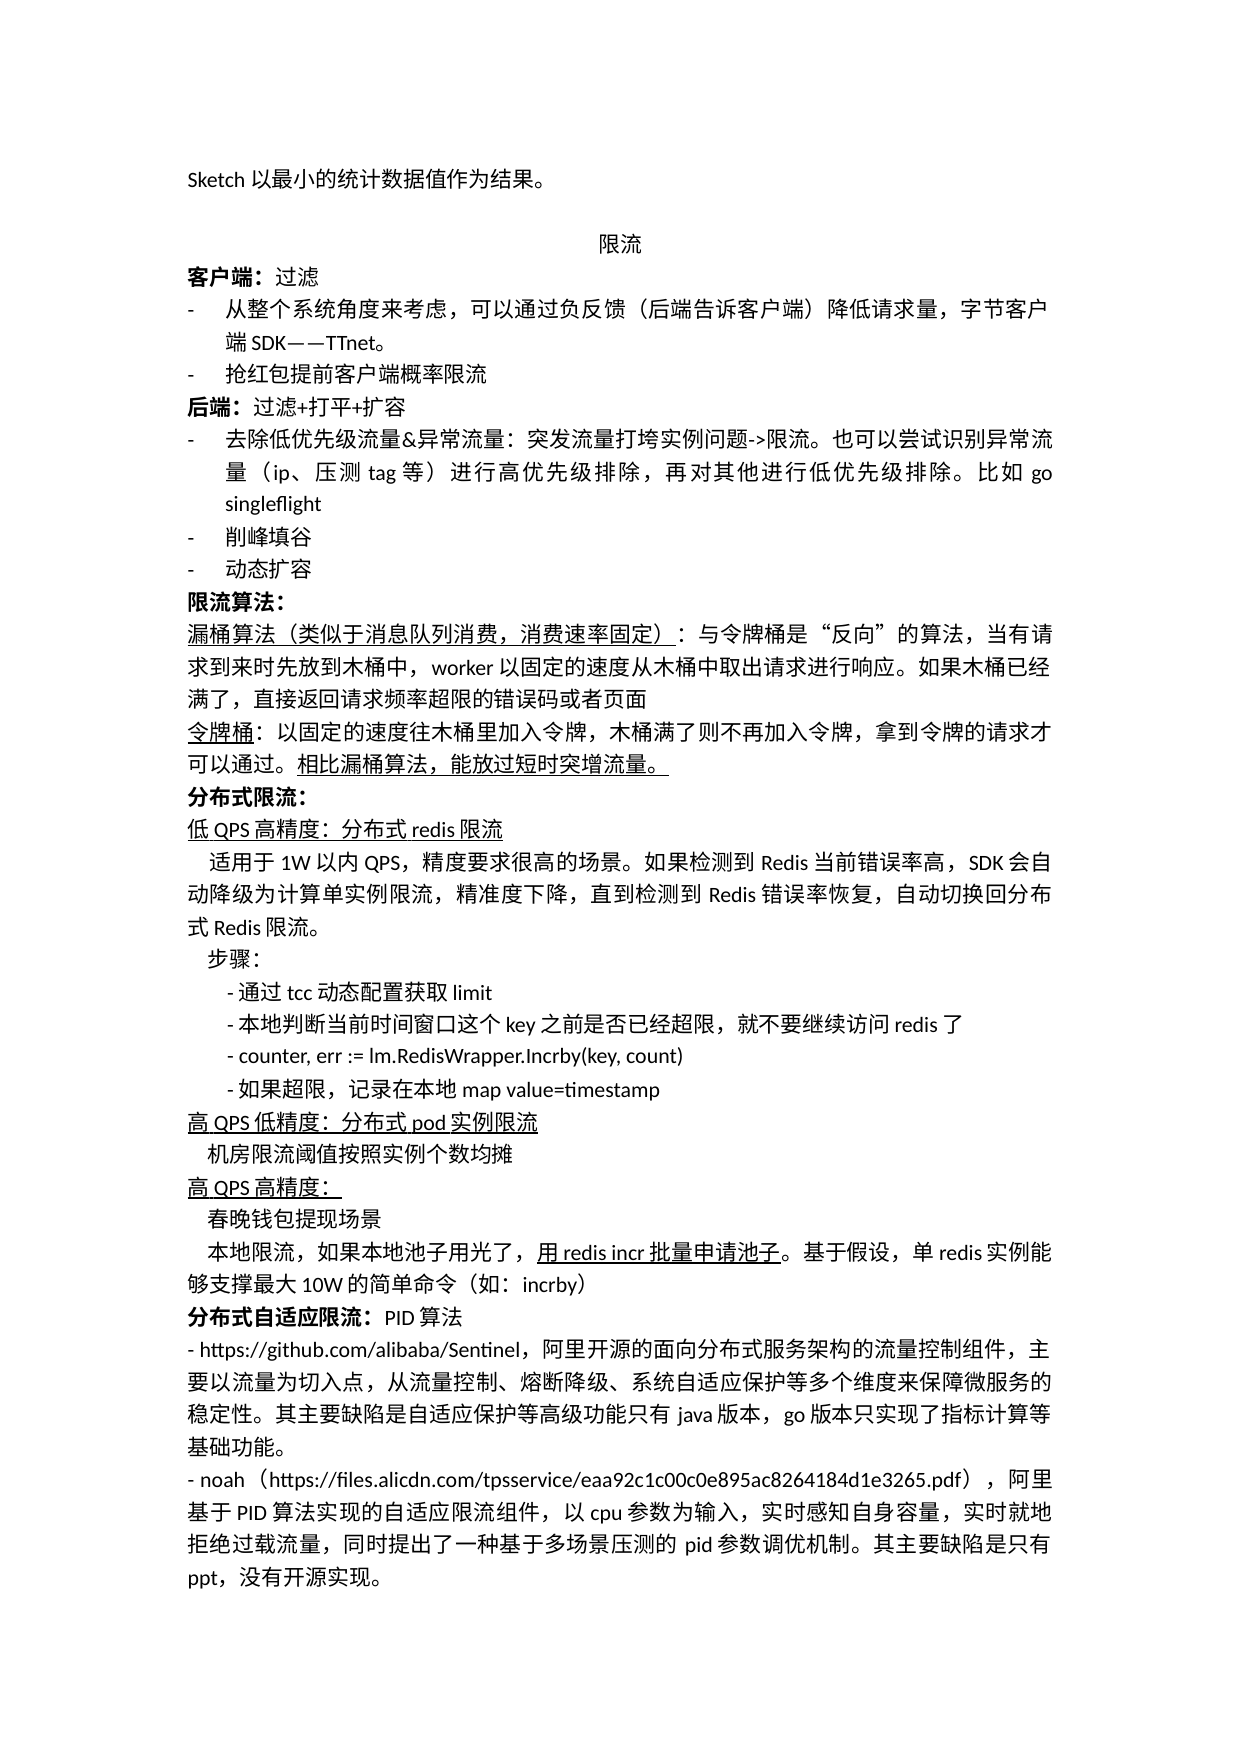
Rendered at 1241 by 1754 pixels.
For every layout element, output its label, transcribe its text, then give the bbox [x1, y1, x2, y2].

text 客户端：过滤 [187, 259, 1053, 292]
list 动态扩容 [187, 552, 1053, 584]
text 适用于1W以内QPS，精度要求很高的场景。如果检测到Redis当前错误率高，SDK会自动降级为计算单实例限流，精准度下降，直到检测到Redis错误率恢复，自动切换回分布式Redis限流。 [187, 844, 1053, 942]
list 去除低优先级流量&异常流量：突发流量打垮实例问题->限流。也可以尝试识别异常流量（ip、压测tag等）进行高优先级排除，再对其他进行低优先级排除。比如go singleflight [187, 422, 1053, 519]
text - https://github.com/alibaba/Sentinel，阿里开源的面向分布式服务架构的流量控制组件，主要以流量为切入点，从流量控制、熔断降级、系统自适应保护等多个维度来保障微服务的稳定性。其主要缺陷是自适应保护等高级功能只有java版本，go版本只实现了指标计算等基础功能。 [187, 1332, 1053, 1462]
text 漏桶算法（类似于消息队列消费，消费速率固定）：与令牌桶是“反向”的算法，当有请求到来时先放到木桶中，worker以固定的速度从木桶中取出请求进行响应。如果木桶已经满了，直接返回请求频率超限的错误码或者页面 [187, 617, 1053, 714]
text 步骤： [187, 942, 1053, 974]
text - noah（https://files.alicdn.com/tpsservice/eaa92c1c00c0e895ac8264184d1e3265.pdf），阿里基于PID算法实现的自适应限流组件，以cpu参数为输入，实时感知自身容量，实时就地拒绝过载流量，同时提出了一种基于多场景压测的pid参数调优机制。其主要缺陷是只有ppt，没有开源实现。 [187, 1462, 1053, 1592]
text 本地限流，如果本地池子用光了，用redis incr批量申请池子。基于假设，单redis实例能够支撑最大10W的简单命令（如：incrby） [187, 1234, 1053, 1299]
text 机房限流阈值按照实例个数均摊 [187, 1137, 1053, 1169]
text 春晚钱包提现场景 [187, 1202, 1053, 1234]
list 削峰填谷 [187, 519, 1053, 552]
text 高QPS低精度：分布式pod实例限流 [187, 1104, 1053, 1137]
text - 通过tcc动态配置获取limit [187, 974, 1053, 1007]
text - 如果超限，记录在本地map value=timestamp [187, 1072, 1053, 1104]
text 后端：过滤+打平+扩容 [187, 389, 1053, 422]
text 低QPS高精度：分布式redis限流 [187, 812, 1053, 844]
text 高QPS高精度： [187, 1169, 1053, 1202]
list 从整个系统角度来考虑，可以通过负反馈（后端告诉客户端）降低请求量，字节客户端SDK——TTnet。 [187, 292, 1053, 357]
text - 本地判断当前时间窗口这个key之前是否已经超限，就不要继续访问redis了 [187, 1007, 1053, 1039]
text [187, 162, 1053, 194]
text 分布式限流： [187, 779, 1053, 812]
list 抢红包提前客户端概率限流 [187, 357, 1053, 389]
text 令牌桶：以固定的速度往木桶里加入令牌，木桶满了则不再加入令牌，拿到令牌的请求才可以通过。相比漏桶算法，能放过短时突增流量。 [187, 714, 1053, 779]
text 分布式自适应限流：PID算法 [187, 1299, 1053, 1332]
text - counter, err := lm.RedisWrapper.Incrby(key, count) [187, 1039, 1053, 1072]
text 限流 [187, 227, 1053, 259]
text 限流算法： [187, 584, 1053, 617]
